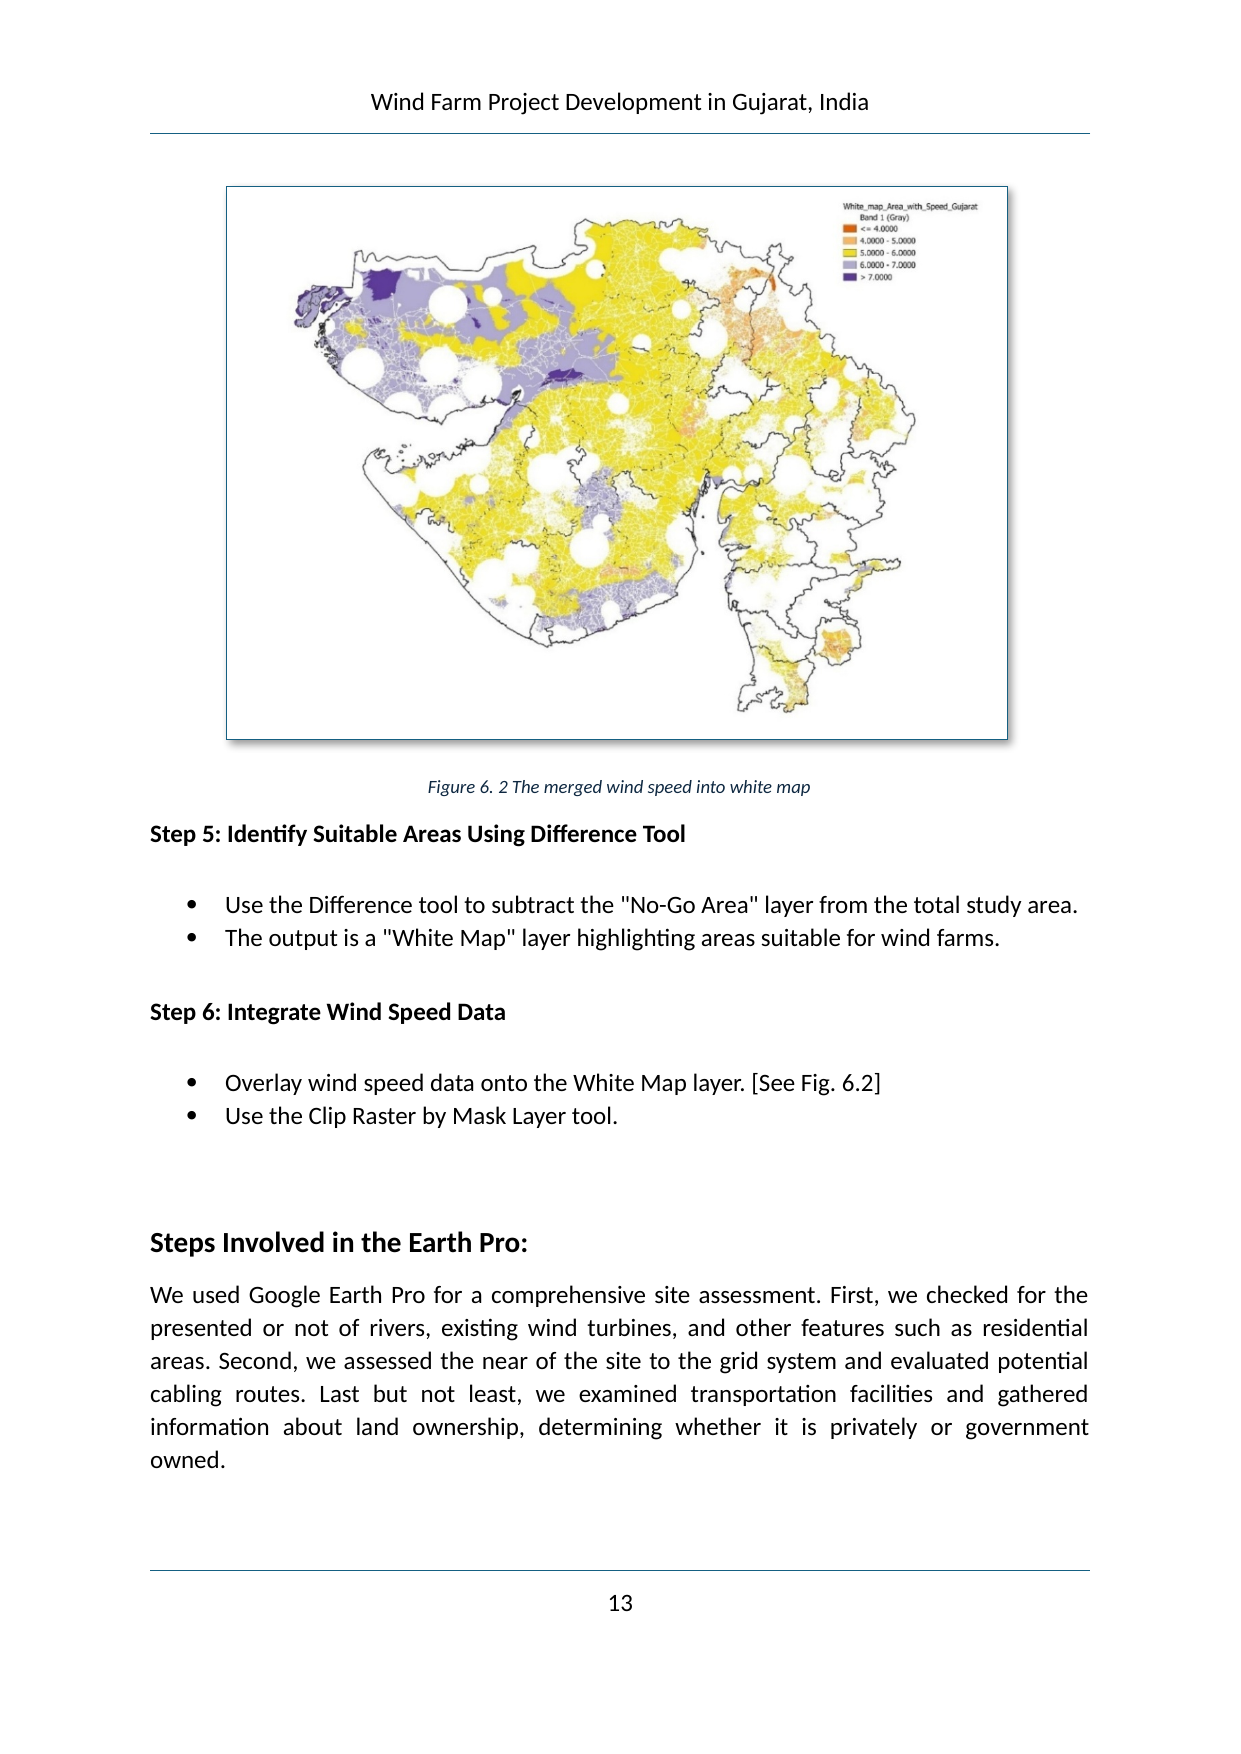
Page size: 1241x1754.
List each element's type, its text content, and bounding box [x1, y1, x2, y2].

text We used Google Earth Pro for a comprehensive site assessment. First, we checked for the presented or not of rivers, existing wind turbines, and other features such as residential areas. Second, we assessed the near of the site to the grid system and evaluated potential cabling routes. Last but not least, we examined transportation facilities and gathered information about land ownership, determining whether it is privately or government owned. [150, 1279, 1090, 1474]
list The output is a "White Map" layer highlighting areas suitable for wind farms. [187, 922, 1090, 952]
list Use the Difference tool to subtract the "No-Go Area" layer from the total study area. [187, 889, 1090, 919]
text Step 5: Identify Suitable Areas Using Difference Tool [150, 819, 1090, 849]
text Step 6: Integrate Wind Speed Data [150, 997, 1090, 1027]
picture [227, 187, 1007, 739]
list Overlay wind speed data onto the White Map layer. [See Fig. 6.2] [187, 1067, 1090, 1097]
text Steps Involved in the Earth Pro: [150, 1224, 1090, 1260]
list Use the Clip Raster by Mask Layer tool. [187, 1100, 1090, 1130]
